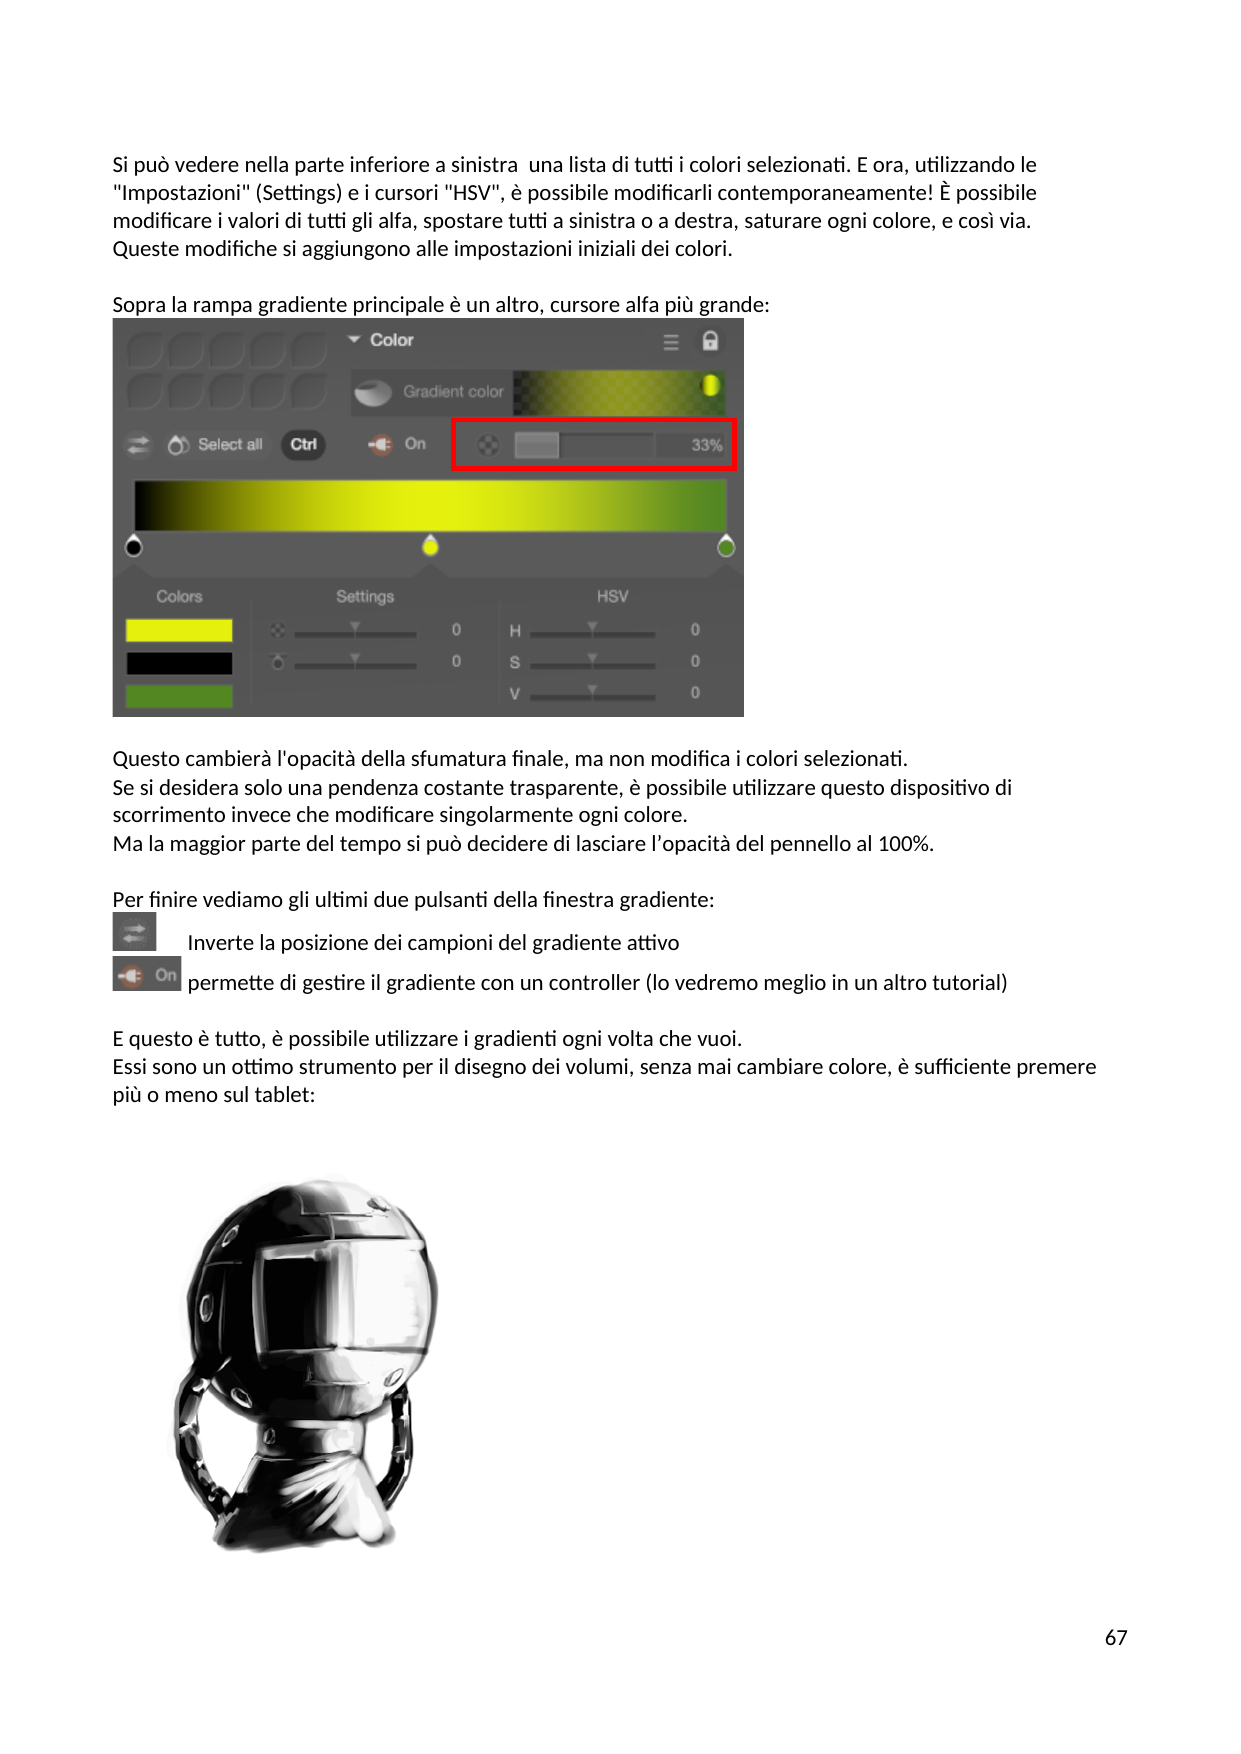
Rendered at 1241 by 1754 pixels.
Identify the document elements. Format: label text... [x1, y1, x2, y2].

text Essi sono un ottimo strumento per il disegno dei volumi, senza mai cambiare colore, è sufficiente premere più o meno sul tablet: [112, 1052, 1128, 1108]
text E questo è tutto, è possibile utilizzare i gradienti ogni volta che vuoi. [112, 1024, 1128, 1052]
picture [112, 956, 182, 991]
text Questo cambierà l'opacità della sfumatura finale, ma non modifica i colori selezionati. [112, 744, 1128, 773]
text Per finire vediamo gli ultimi due pulsanti della finestra gradiente: [112, 885, 1128, 913]
text Si può vedere nella parte inferiore a sinistra una lista di tutti i colori selezionati. E ora, utilizzando le "Impostazioni" (Settings) e i cursori "HSV", è possibile modificarli contemporaneamente! È possibile modificare i valori di tutti gli alfa, spostare tutti a sinistra o a destra, saturare ogni colore, e così via. [112, 150, 1128, 234]
picture [112, 1108, 495, 1591]
text Inverte la posizione dei campioni del gradiente attivo [112, 913, 1128, 956]
picture [112, 912, 157, 951]
text Se si desidera solo una pendenza costante trasparente, è possibile utilizzare questo dispositivo di scorrimento invece che modificare singolarmente ogni colore. [112, 773, 1128, 829]
text Sopra la rampa gradiente principale è un altro, cursore alfa più grande: [112, 290, 1128, 318]
picture [112, 318, 744, 717]
text permette di gestire il gradiente con un controller (lo vedremo meglio in un altro tutorial) [112, 956, 1128, 996]
text Ma la maggior parte del tempo si può decidere di lasciare l’opacità del pennello al 100%. [112, 829, 1128, 857]
text Queste modifiche si aggiungono alle impostazioni iniziali dei colori. [112, 234, 1128, 262]
